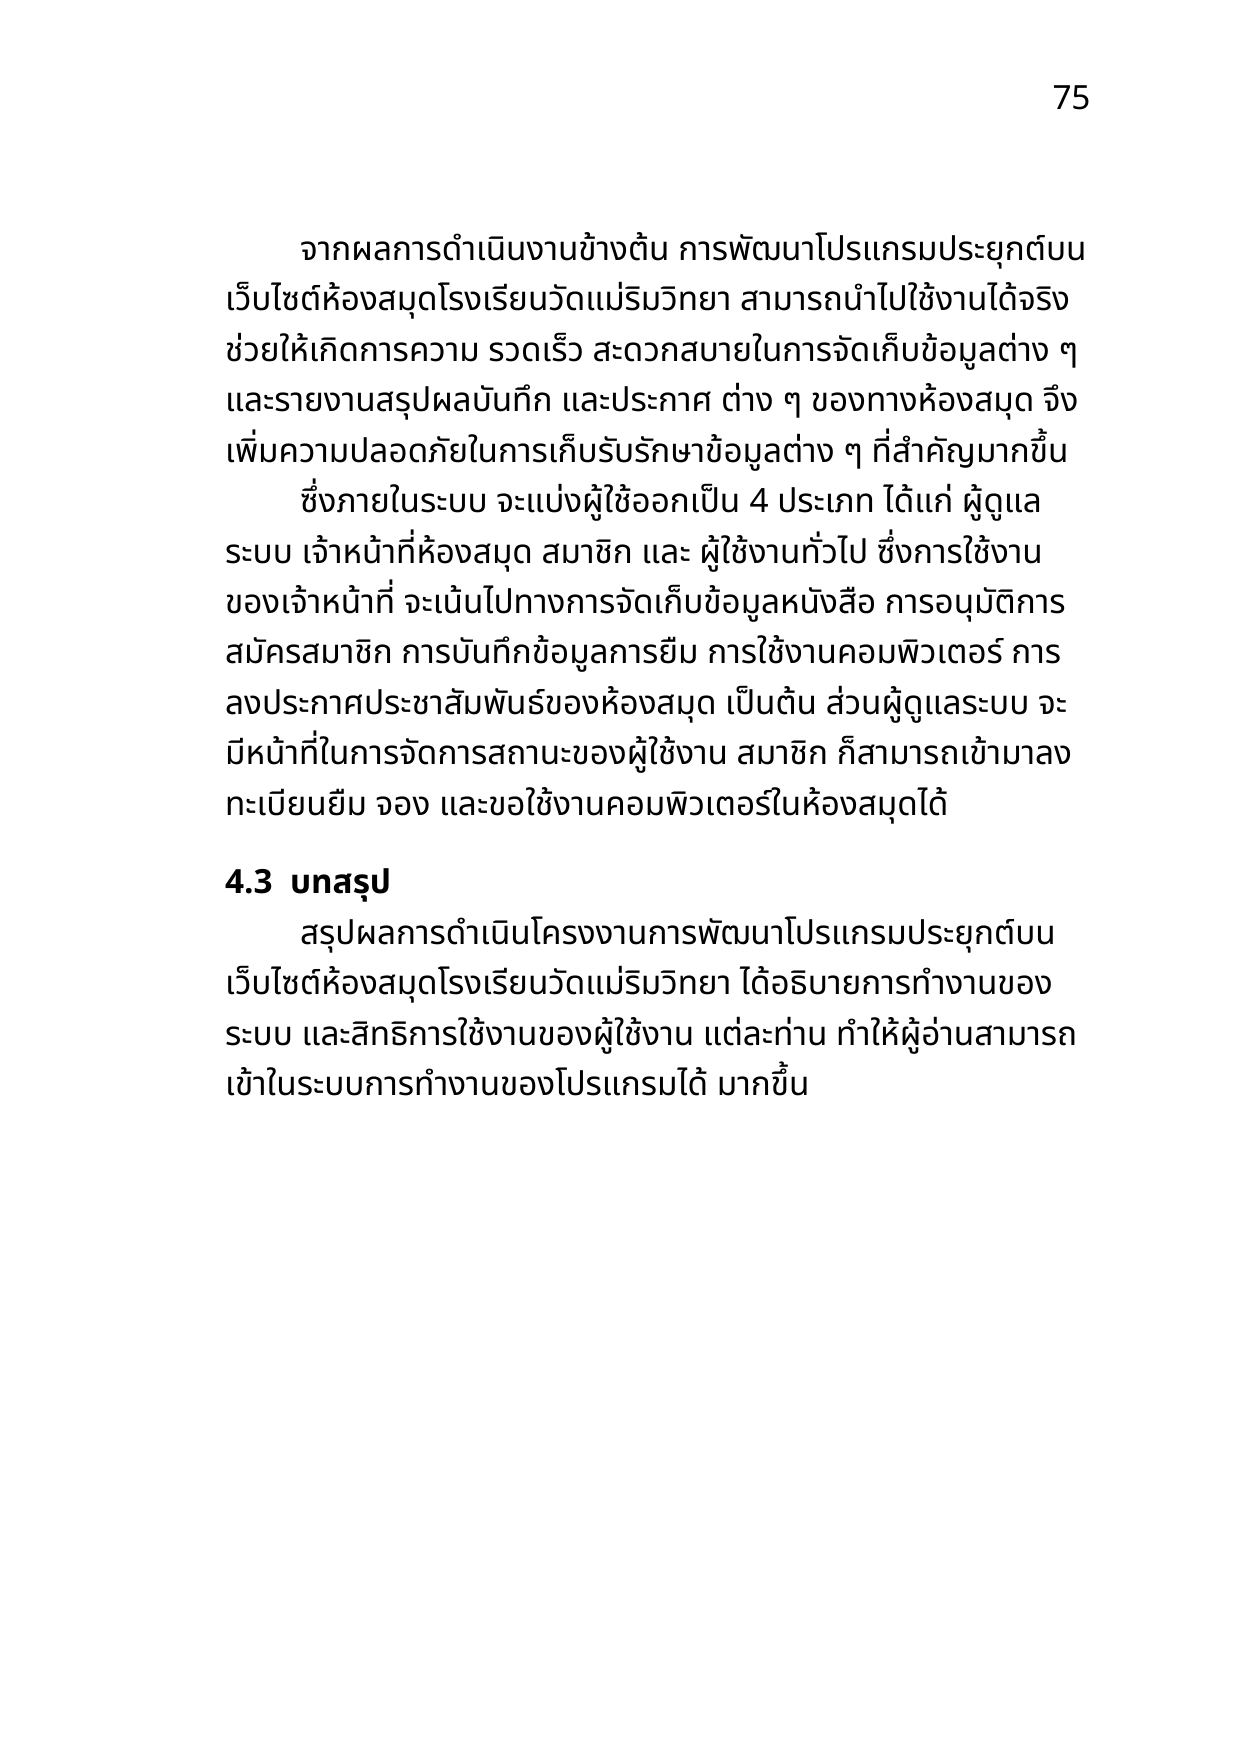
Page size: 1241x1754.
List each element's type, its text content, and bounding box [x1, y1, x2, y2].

text สรุปผลการดำเนินโครงงานการพัฒนาโปรแกรมประยุกต์บนเว็บไซต์ห้องสมุดโรงเรียนวัดแม่ริมวิทยา ได้อธิบายการทำงานของระบบ และสิทธิการใช้งานของผู้ใช้งาน แต่ละท่าน ทำให้ผู้อ่านสามารถเข้าในระบบการทำงานของโปรแกรมได้ มากขึ้น [225, 909, 1090, 1111]
text 4.3 บทสรุป [225, 858, 1090, 909]
text จากผลการดำเนินงานข้างต้น การพัฒนาโปรแกรมประยุกต์บนเว็บไซต์ห้องสมุดโรงเรียนวัดแม่ริมวิทยา สามารถนำไปใช้งานได้จริง ช่วยให้เกิดการความ รวดเร็ว สะดวกสบายในการจัดเก็บข้อมูลต่าง ๆ และรายงานสรุปผลบันทึก และประกาศ ต่าง ๆ ของทางห้องสมุด จึงเพิ่มความปลอดภัยในการเก็บรับรักษาข้อมูลต่าง ๆ ที่สำคัญมากขึ้น [225, 225, 1090, 477]
text ซึ่งภายในระบบ จะแบ่งผู้ใช้ออกเป็น 4 ประเภท ได้แก่ ผู้ดูแลระบบ เจ้าหน้าที่ห้องสมุด สมาชิก และ ผู้ใช้งานทั่วไป ซึ่งการใช้งานของเจ้าหน้าที่ จะเน้นไปทางการจัดเก็บข้อมูลหนังสือ การอนุมัติการสมัครสมาชิก การบันทึกข้อมูลการยืม การใช้งานคอมพิวเตอร์ การลงประกาศประชาสัมพันธ์ของห้องสมุด เป็นต้น ส่วนผู้ดูแลระบบ จะมีหน้าที่ในการจัดการสถานะของผู้ใช้งาน สมาชิก ก็สามารถเข้ามาลงทะเบียนยืม จอง และขอใช้งานคอมพิวเตอร์ในห้องสมุดได้ [225, 477, 1090, 830]
